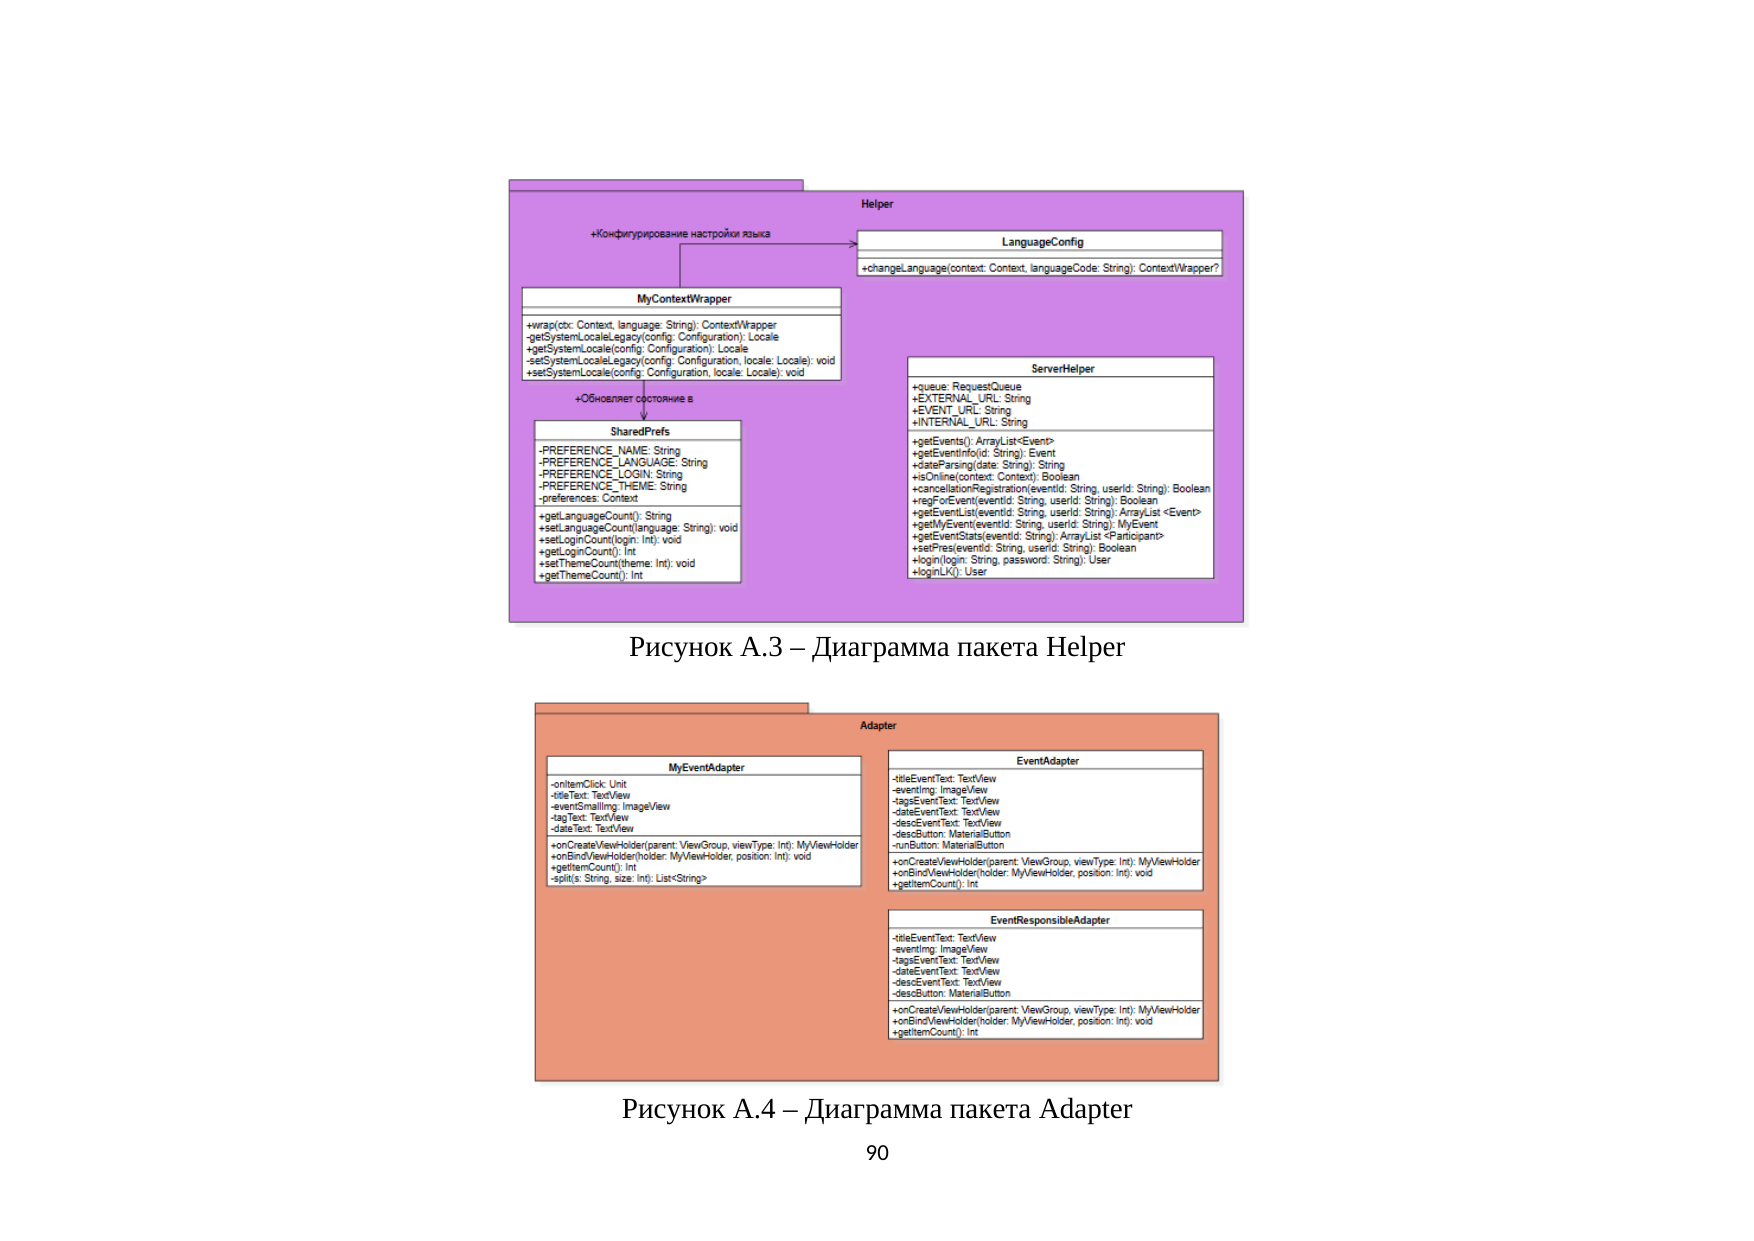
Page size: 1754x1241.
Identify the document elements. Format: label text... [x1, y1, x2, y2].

text Рисунок А.3 – Диаграмма пакета Helper [118, 629, 1636, 663]
picture [527, 696, 1227, 1092]
text Рисунок А.4 – Диаграмма пакета Adapter [118, 1091, 1636, 1125]
picture [504, 177, 1250, 630]
